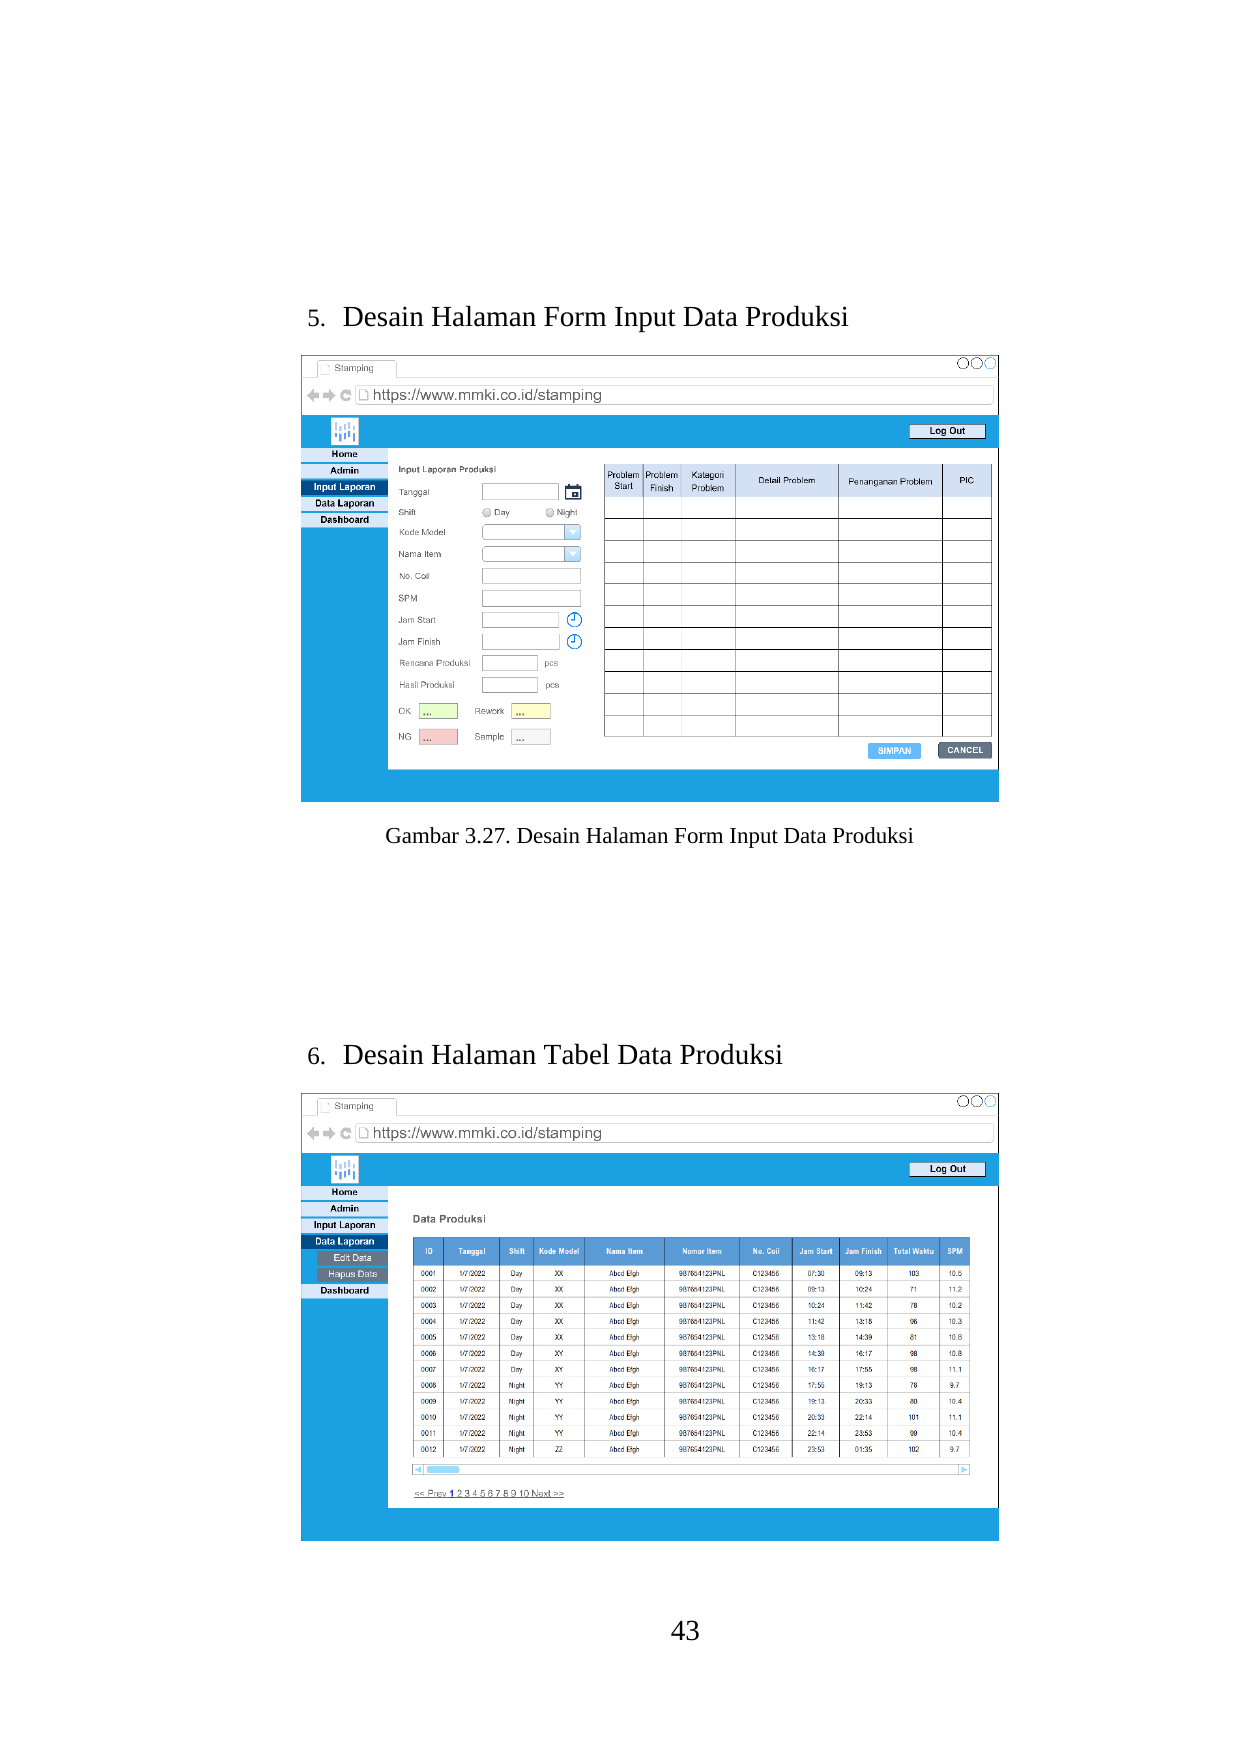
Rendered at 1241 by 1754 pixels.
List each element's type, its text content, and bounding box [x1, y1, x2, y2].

text Gambar 3.27. Desain Halaman Form Input Data Produksi [236, 822, 1063, 849]
subtitle Desain Halaman Tabel Data Produksi [307, 1037, 1063, 1071]
subtitle Desain Halaman Form Input Data Produksi [307, 299, 1063, 333]
picture [295, 349, 1004, 808]
picture [295, 1087, 1004, 1546]
